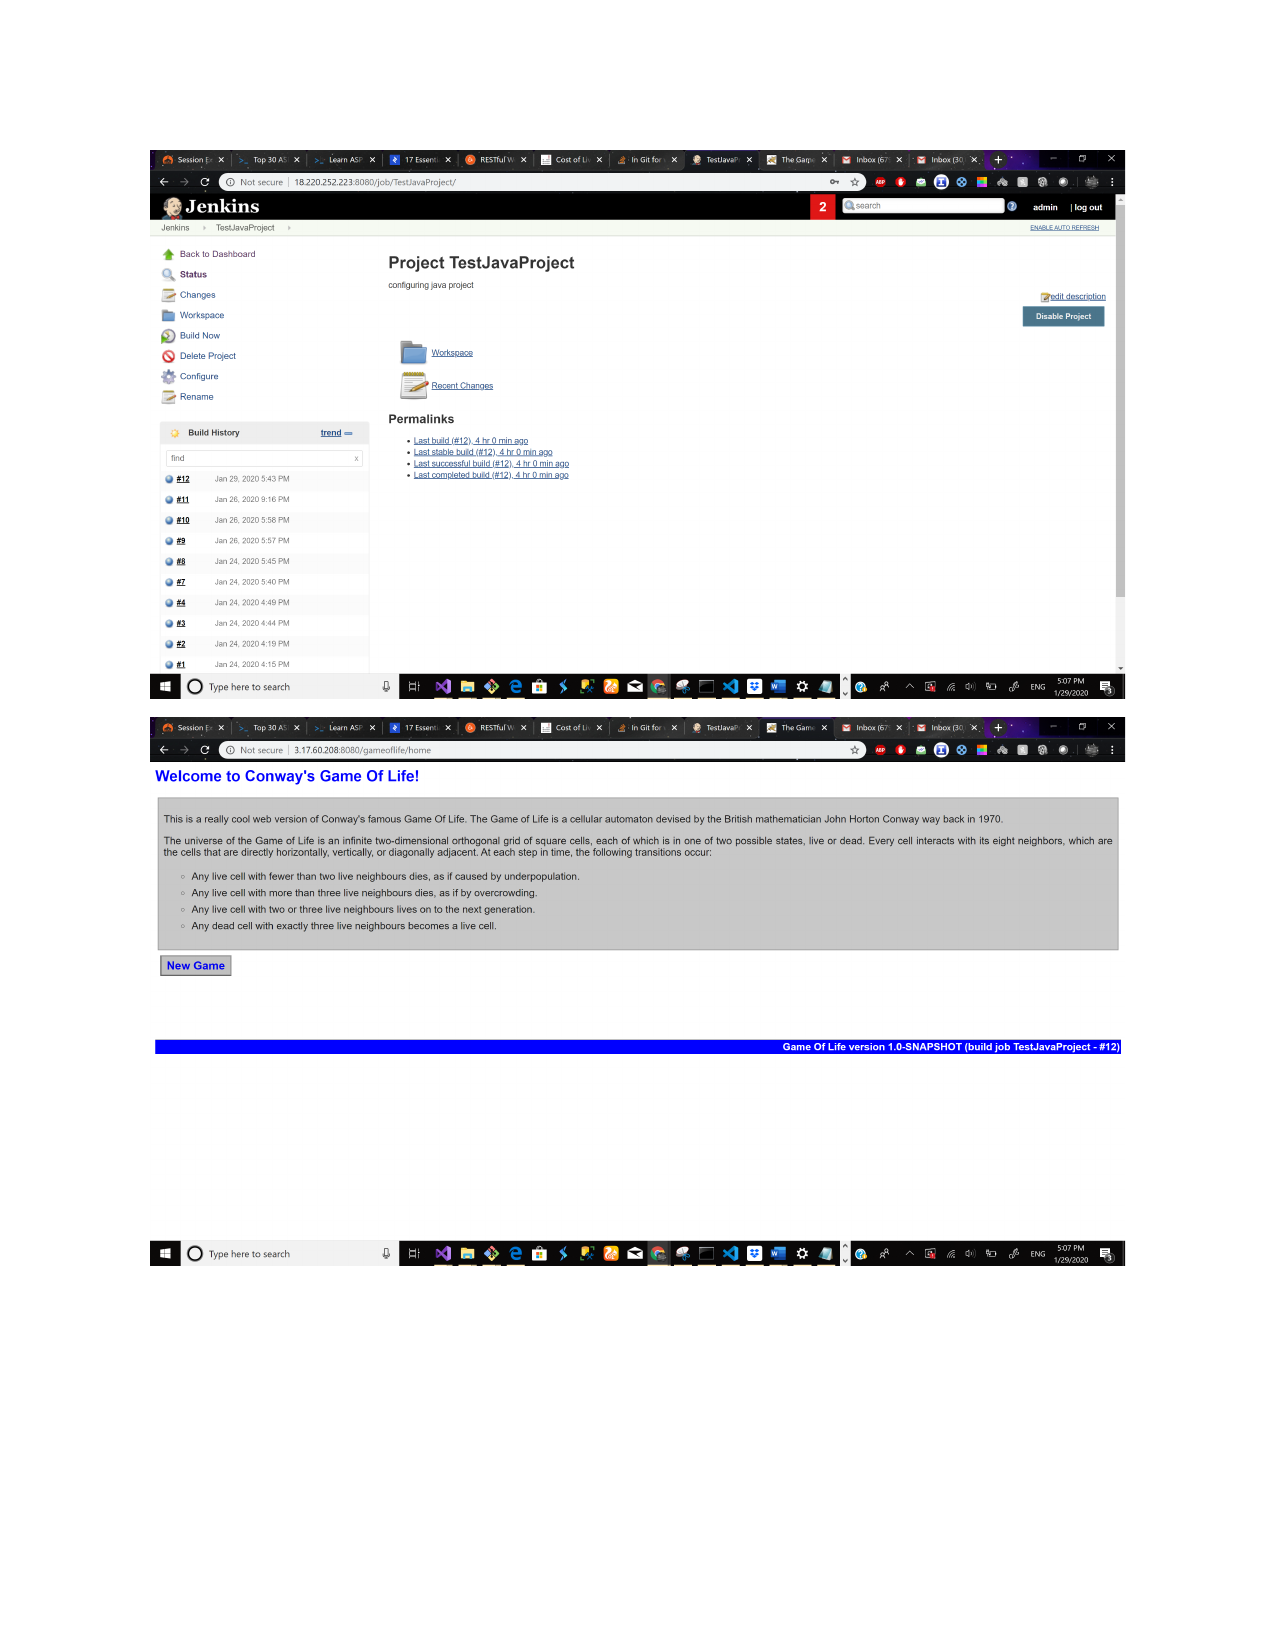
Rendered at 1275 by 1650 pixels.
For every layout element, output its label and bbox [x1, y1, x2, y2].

picture [150, 150, 1125, 699]
picture [150, 717, 1125, 1266]
